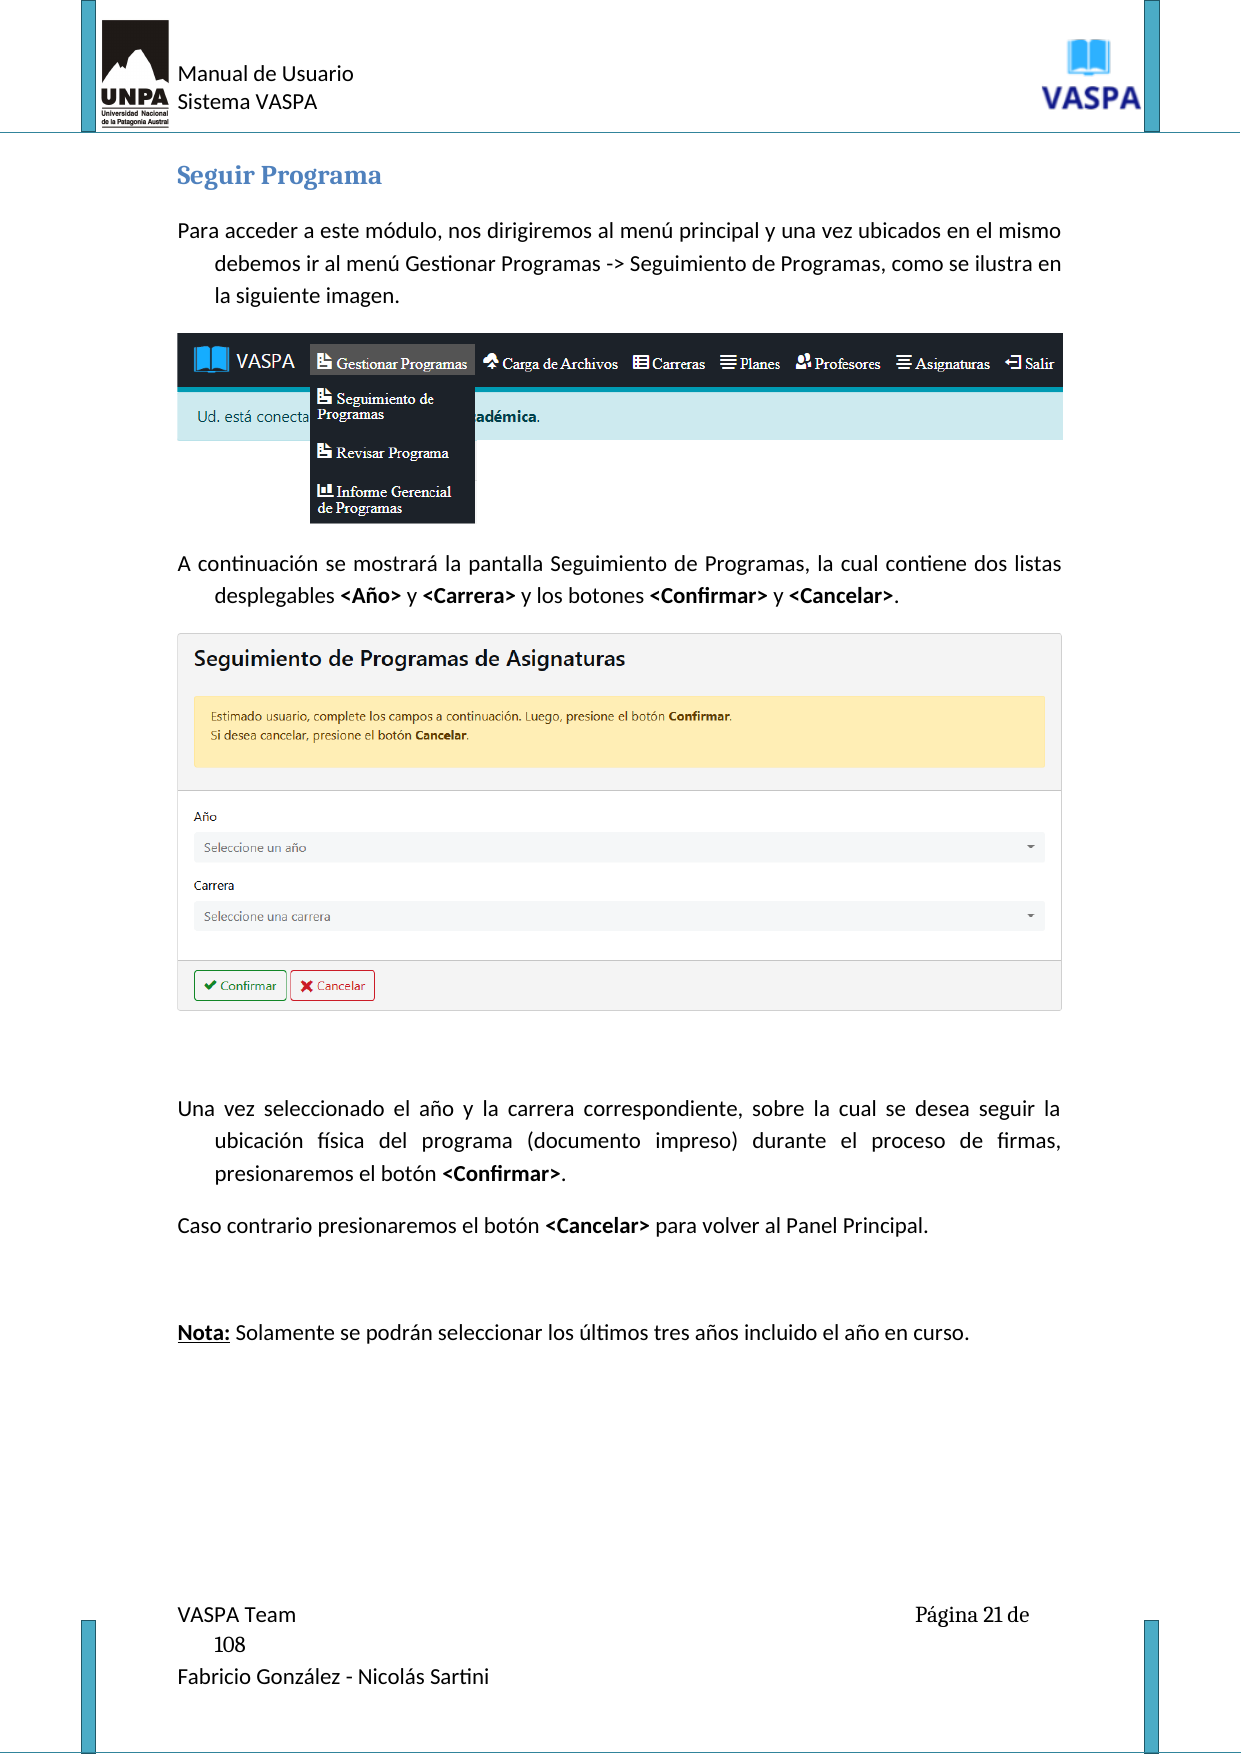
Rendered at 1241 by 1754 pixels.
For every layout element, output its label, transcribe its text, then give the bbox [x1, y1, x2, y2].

text Nota: Solamente se podrán seleccionar los últimos tres años incluido el año en curso. [177, 1318, 1063, 1346]
text A continuación se mostrará la pantalla Seguimiento de Programas, la cual contiene dos listas desplegables <Año> y <Carrera> y los botones <Confirmar> y <Cancelar>. [177, 549, 1063, 609]
picture [177, 633, 1063, 1013]
text Una vez seleccionado el año y la carrera correspondiente, sobre la cual se desea seguir la ubicación física del programa (documento impreso) durante el proceso de firmas, presionaremos el botón <Confirmar>. [177, 1094, 1063, 1187]
picture [177, 333, 1063, 524]
text Caso contrario presionaremos el botón <Cancelar> para volver al Panel Principal. [177, 1212, 1063, 1240]
text Seguir Programa [177, 160, 1063, 191]
picture [1036, 19, 1146, 129]
text Para acceder a este módulo, nos dirigiremos al menú principal y una vez ubicados en el mismo debemos ir al menú Gestionar Programas -> Seguimiento de Programas, como se ilustra en la siguiente imagen. [177, 216, 1063, 309]
picture [100, 18, 170, 129]
